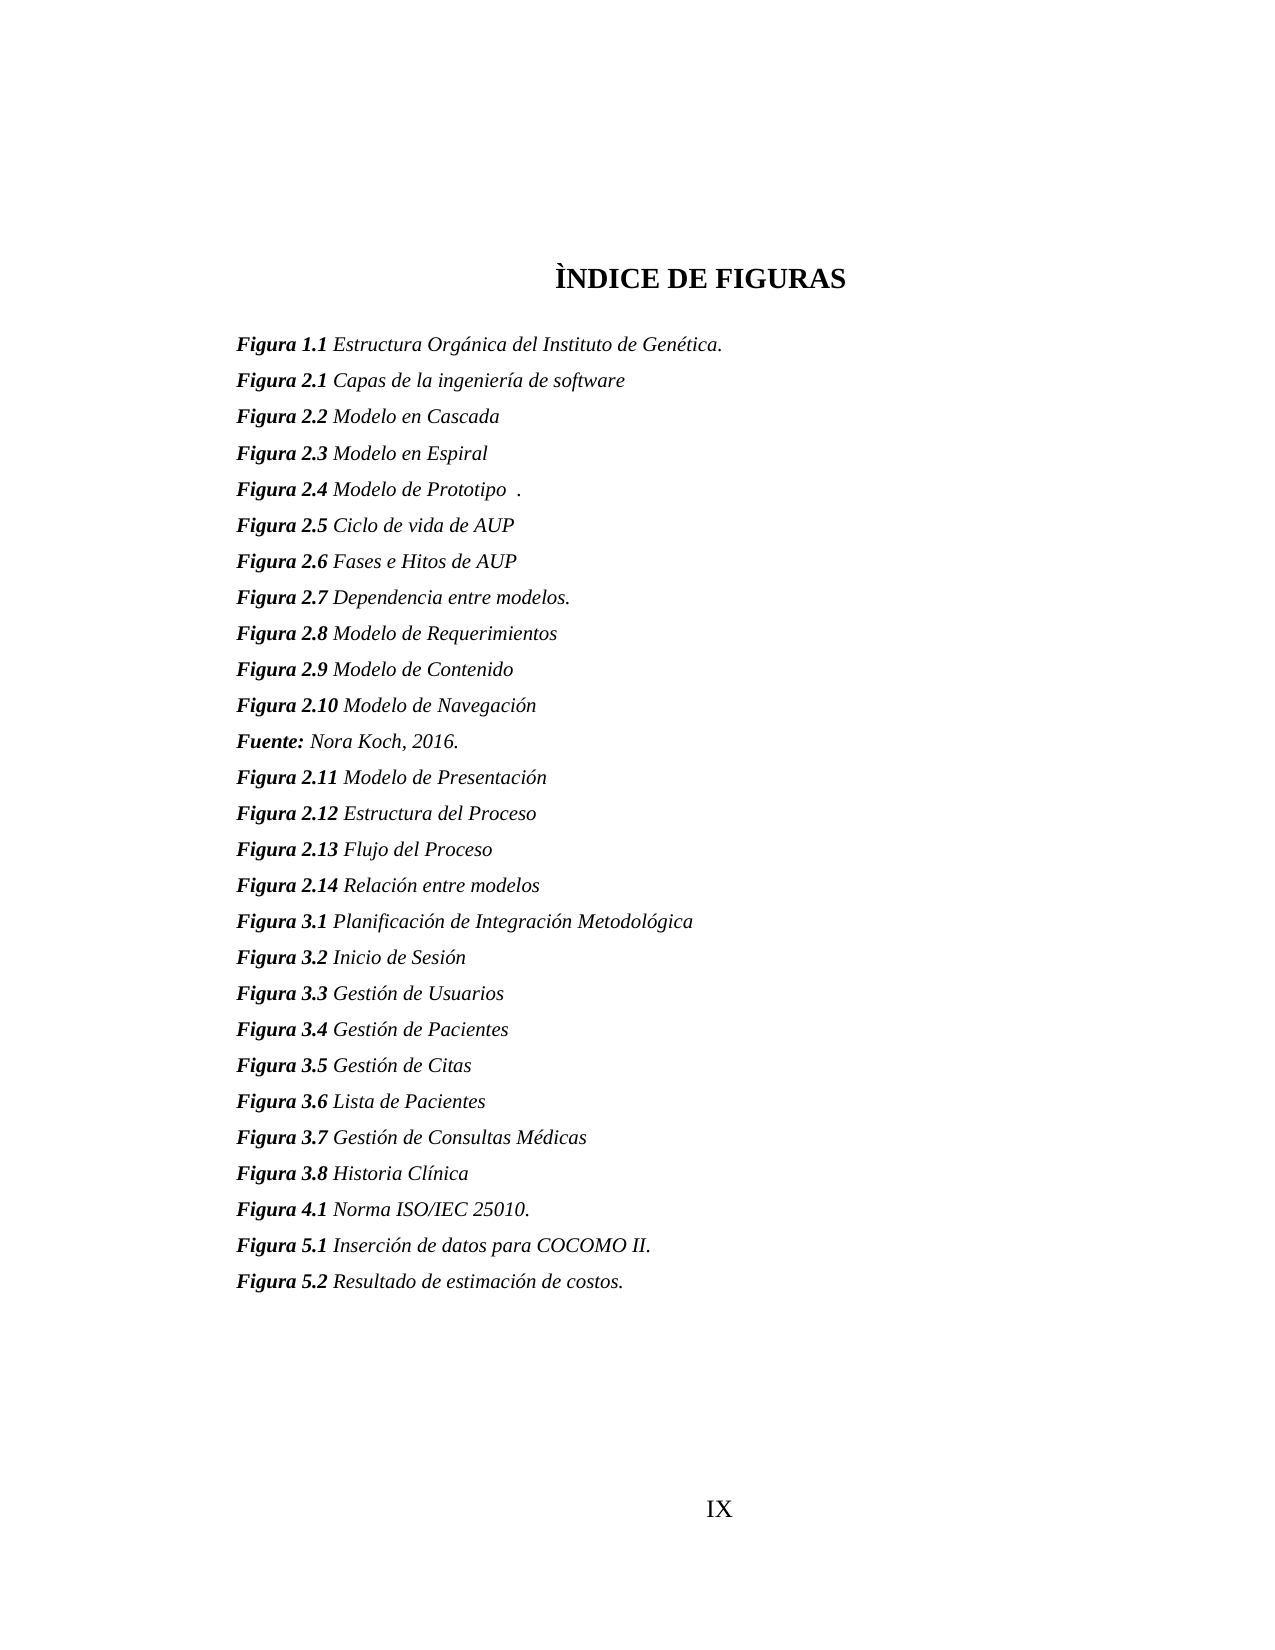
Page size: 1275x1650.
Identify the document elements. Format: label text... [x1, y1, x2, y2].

text Figura 3.2 Inicio de Sesión 87 [236, 945, 1127, 969]
text Figura 2.13 Flujo del Proceso 44 [236, 837, 1127, 861]
text Figura 3.3 Gestión de Usuarios 88 [236, 981, 1127, 1005]
text Figura 5.1 Inserción de datos para COCOMO II. 119 [236, 1233, 1127, 1257]
text Figura 2.10 Modelo de Navegación 42 [236, 693, 1127, 717]
text Figura 5.2 Resultado de estimación de costos. 120 [236, 1269, 1127, 1293]
text Figura 2.1 Capas de la ingeniería de software 17 [236, 368, 1127, 392]
text Figura 2.4 Modelo de Prototipo . 21 [236, 476, 1127, 501]
text Figura 2.11 Modelo de Presentación 43 [236, 765, 1127, 789]
text Figura 3.7 Gestión de Consultas Médicas 90 [236, 1125, 1127, 1149]
list ÌNDICE DE FIGURAS [274, 261, 1127, 295]
text Figura 2.5 Ciclo de vida de AUP 26 [236, 512, 1127, 537]
text Figura 3.6 Lista de Pacientes 90 [236, 1089, 1127, 1113]
text Figura 2.3 Modelo en Espiral 20 [236, 440, 1127, 464]
text Figura 1.1 Estructura Orgánica del Instituto de Genética. 11 [236, 332, 1127, 356]
text Figura 2.8 Modelo de Requerimientos 40 [236, 621, 1127, 645]
text Figura 2.2 Modelo en Cascada 19 [236, 404, 1127, 428]
text Figura 3.8 Historia Clínica 91 [236, 1161, 1127, 1185]
text Figura 2.6 Fases e Hitos de AUP 31 [236, 548, 1127, 573]
text Figura 2.9 Modelo de Contenido 41 [236, 657, 1127, 681]
text Figura 2.7 Dependencia entre modelos. 38 [236, 584, 1127, 609]
text Figura 2.12 Estructura del Proceso 44 [236, 801, 1127, 825]
text Figura 2.14 Relación entre modelos 46 [236, 873, 1127, 897]
text Figura 4.1 Norma ISO/IEC 25010. 93 [236, 1197, 1127, 1221]
text Figura 3.4 Gestión de Pacientes 89 [236, 1017, 1127, 1041]
text Figura 3.5 Gestión de Citas 89 [236, 1053, 1127, 1077]
text Fuente: Nora Koch, 2016. 42 [236, 729, 1127, 753]
text Figura 3.1 Planificación de Integración Metodológica 53 [236, 909, 1127, 933]
